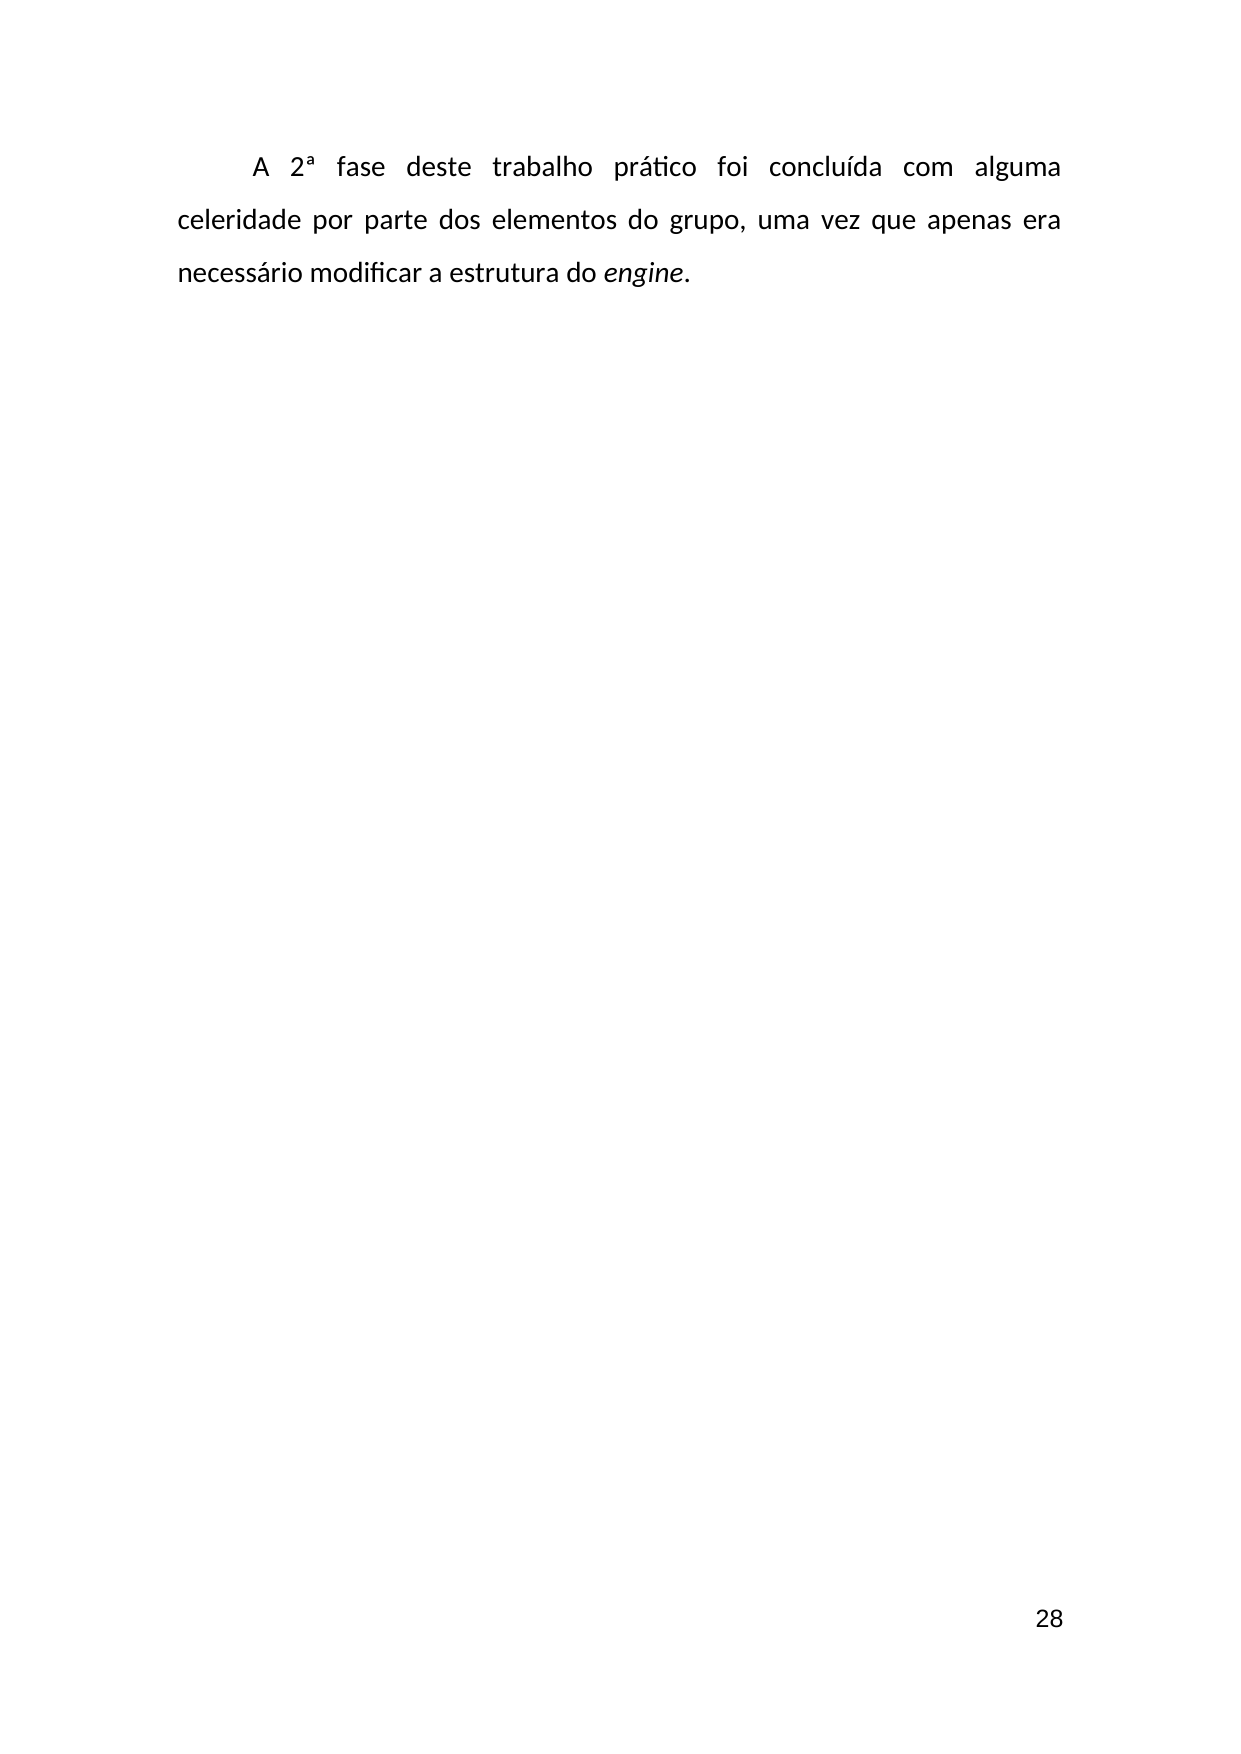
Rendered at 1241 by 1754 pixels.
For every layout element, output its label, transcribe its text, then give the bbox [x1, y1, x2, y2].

text A 2ª fase deste trabalho prático foi concluída com alguma celeridade por parte dos elementos do grupo, uma vez que apenas era necessário modificar a estrutura do engine. [177, 148, 1063, 290]
